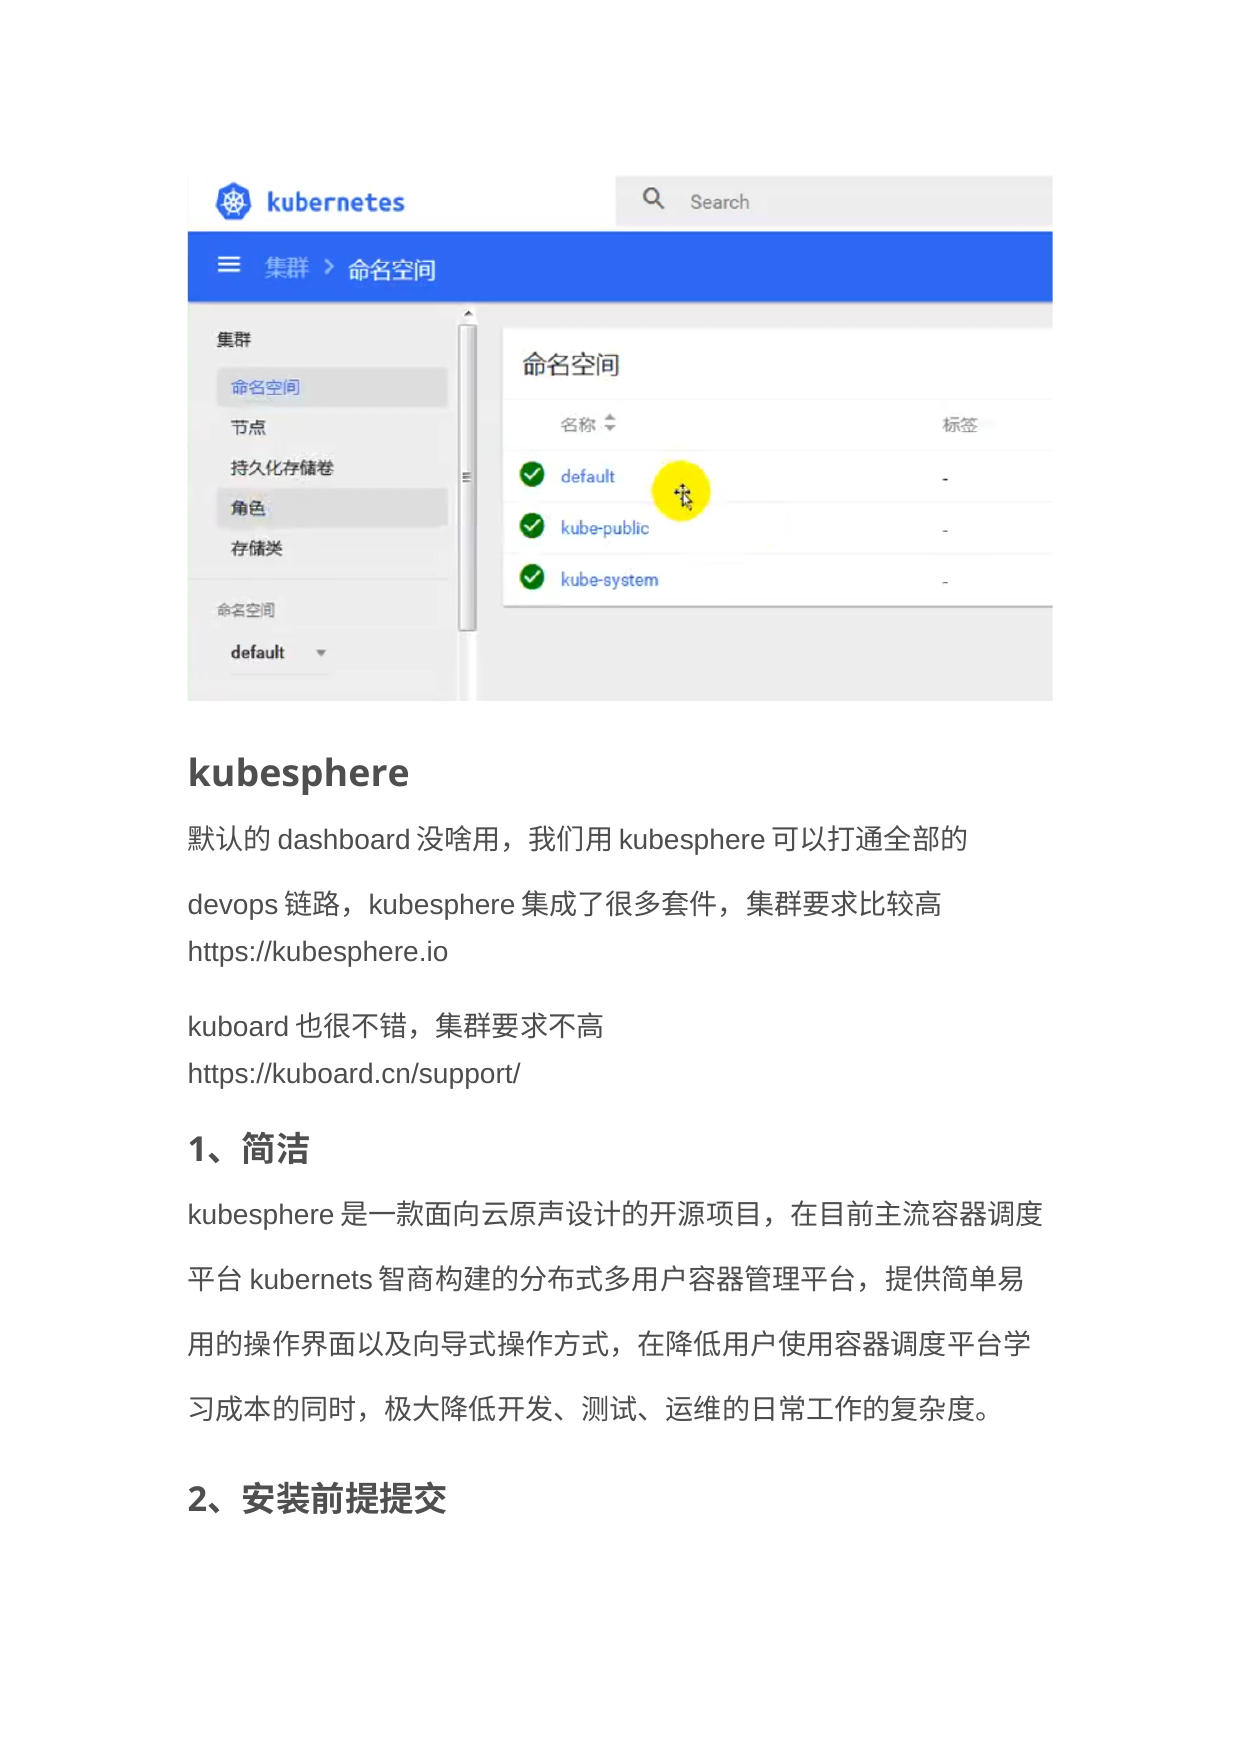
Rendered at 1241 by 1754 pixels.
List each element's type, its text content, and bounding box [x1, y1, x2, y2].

text 默认的dashboard没啥用，我们用kubesphere可以打通全部的devops链路，kubesphere集成了很多套件，集群要求比较高 https://kubesphere.io [187, 804, 1053, 967]
text kubesphere [187, 739, 1053, 804]
text 2、安装前提提交 [187, 1464, 1053, 1529]
text 1、简洁 [187, 1114, 1053, 1179]
picture [187, 175, 1053, 701]
text kubesphere是一款面向云原声设计的开源项目，在目前主流容器调度平台kubernets智商构建的分布式多用户容器管理平台，提供简单易用的操作界面以及向导式操作方式，在降低用户使用容器调度平台学习成本的同时，极大降低开发、测试、运维的日常工作的复杂度。 [187, 1179, 1053, 1439]
text kuboard也很不错，集群要求不高 https://kuboard.cn/support/ [187, 992, 1053, 1089]
